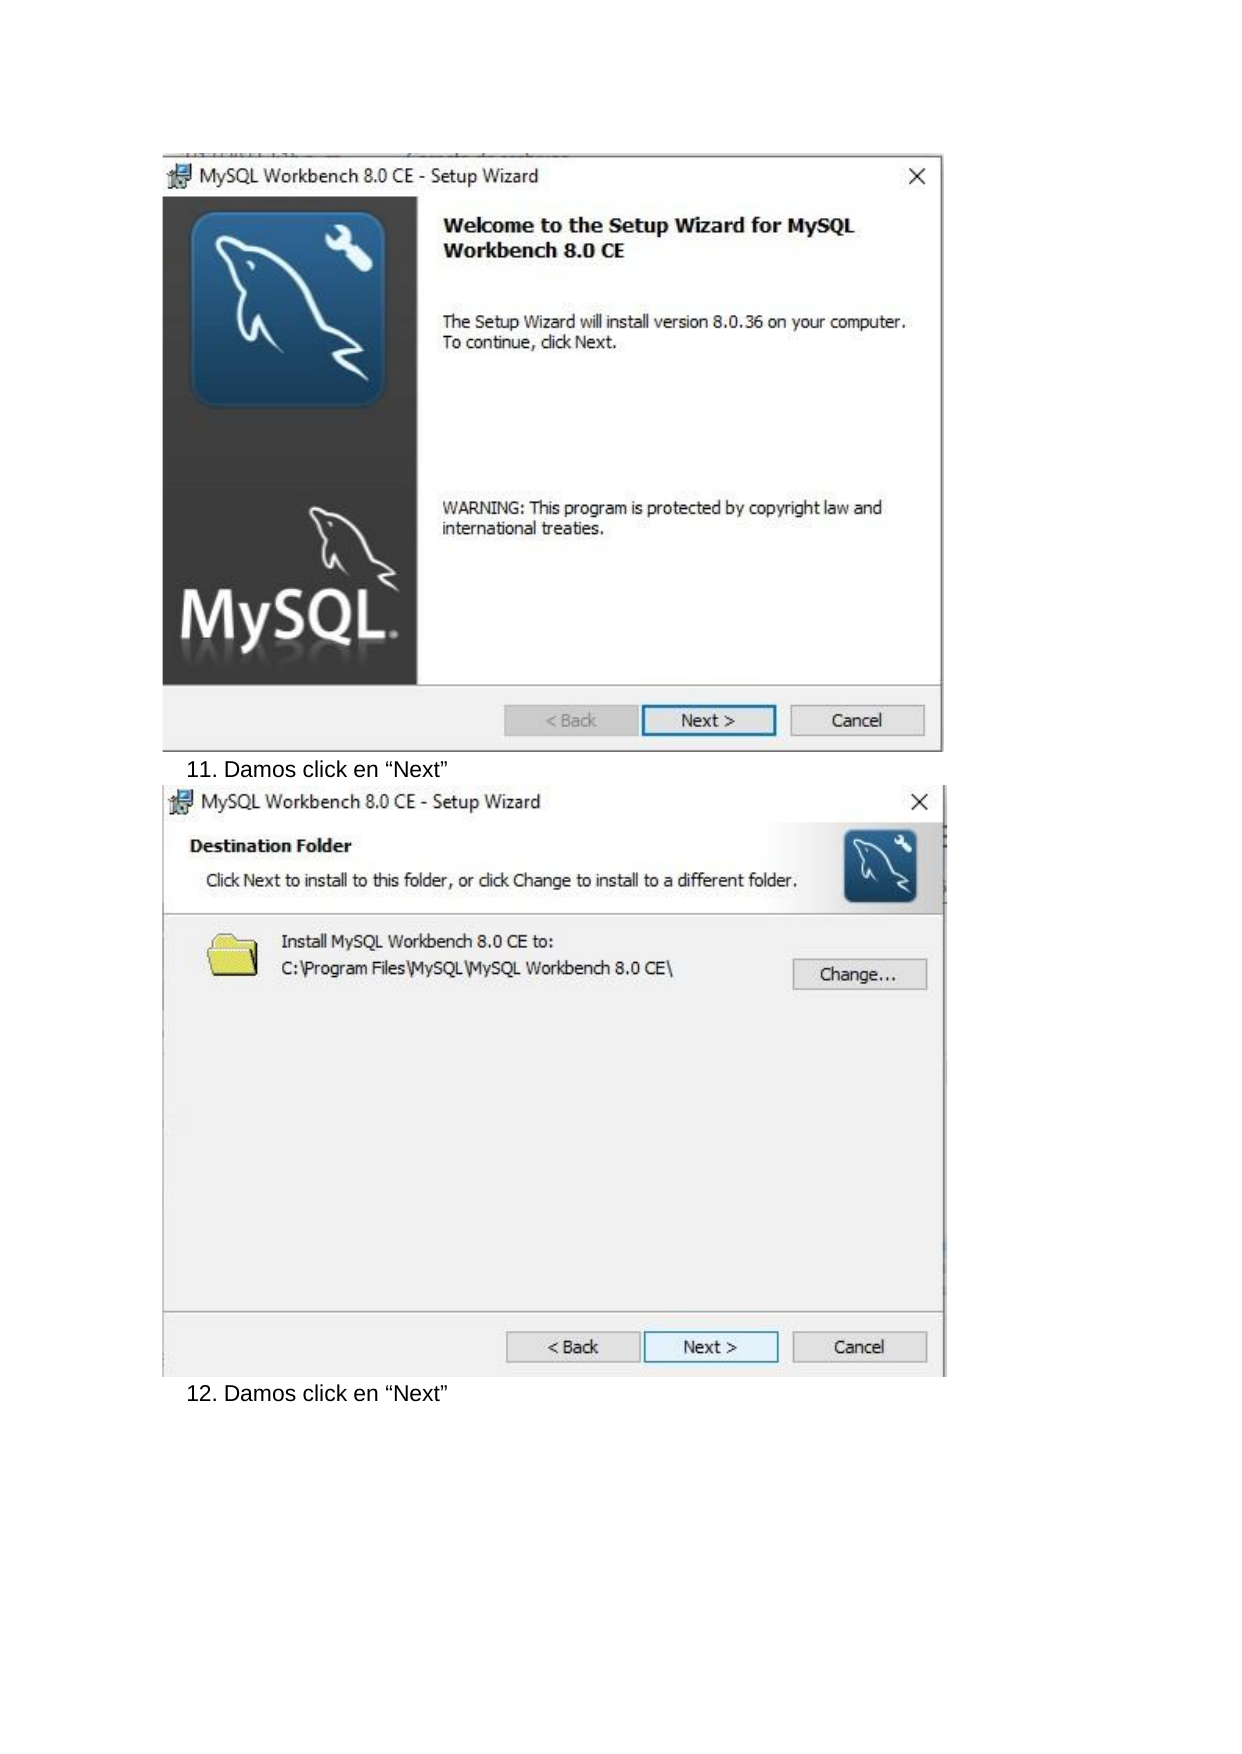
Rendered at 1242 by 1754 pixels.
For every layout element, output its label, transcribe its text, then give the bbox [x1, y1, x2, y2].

list Damos click en “Next” [186, 1380, 1094, 1407]
picture [162, 153, 944, 752]
picture [162, 785, 948, 1377]
list Damos click en “Next” [186, 756, 1094, 782]
